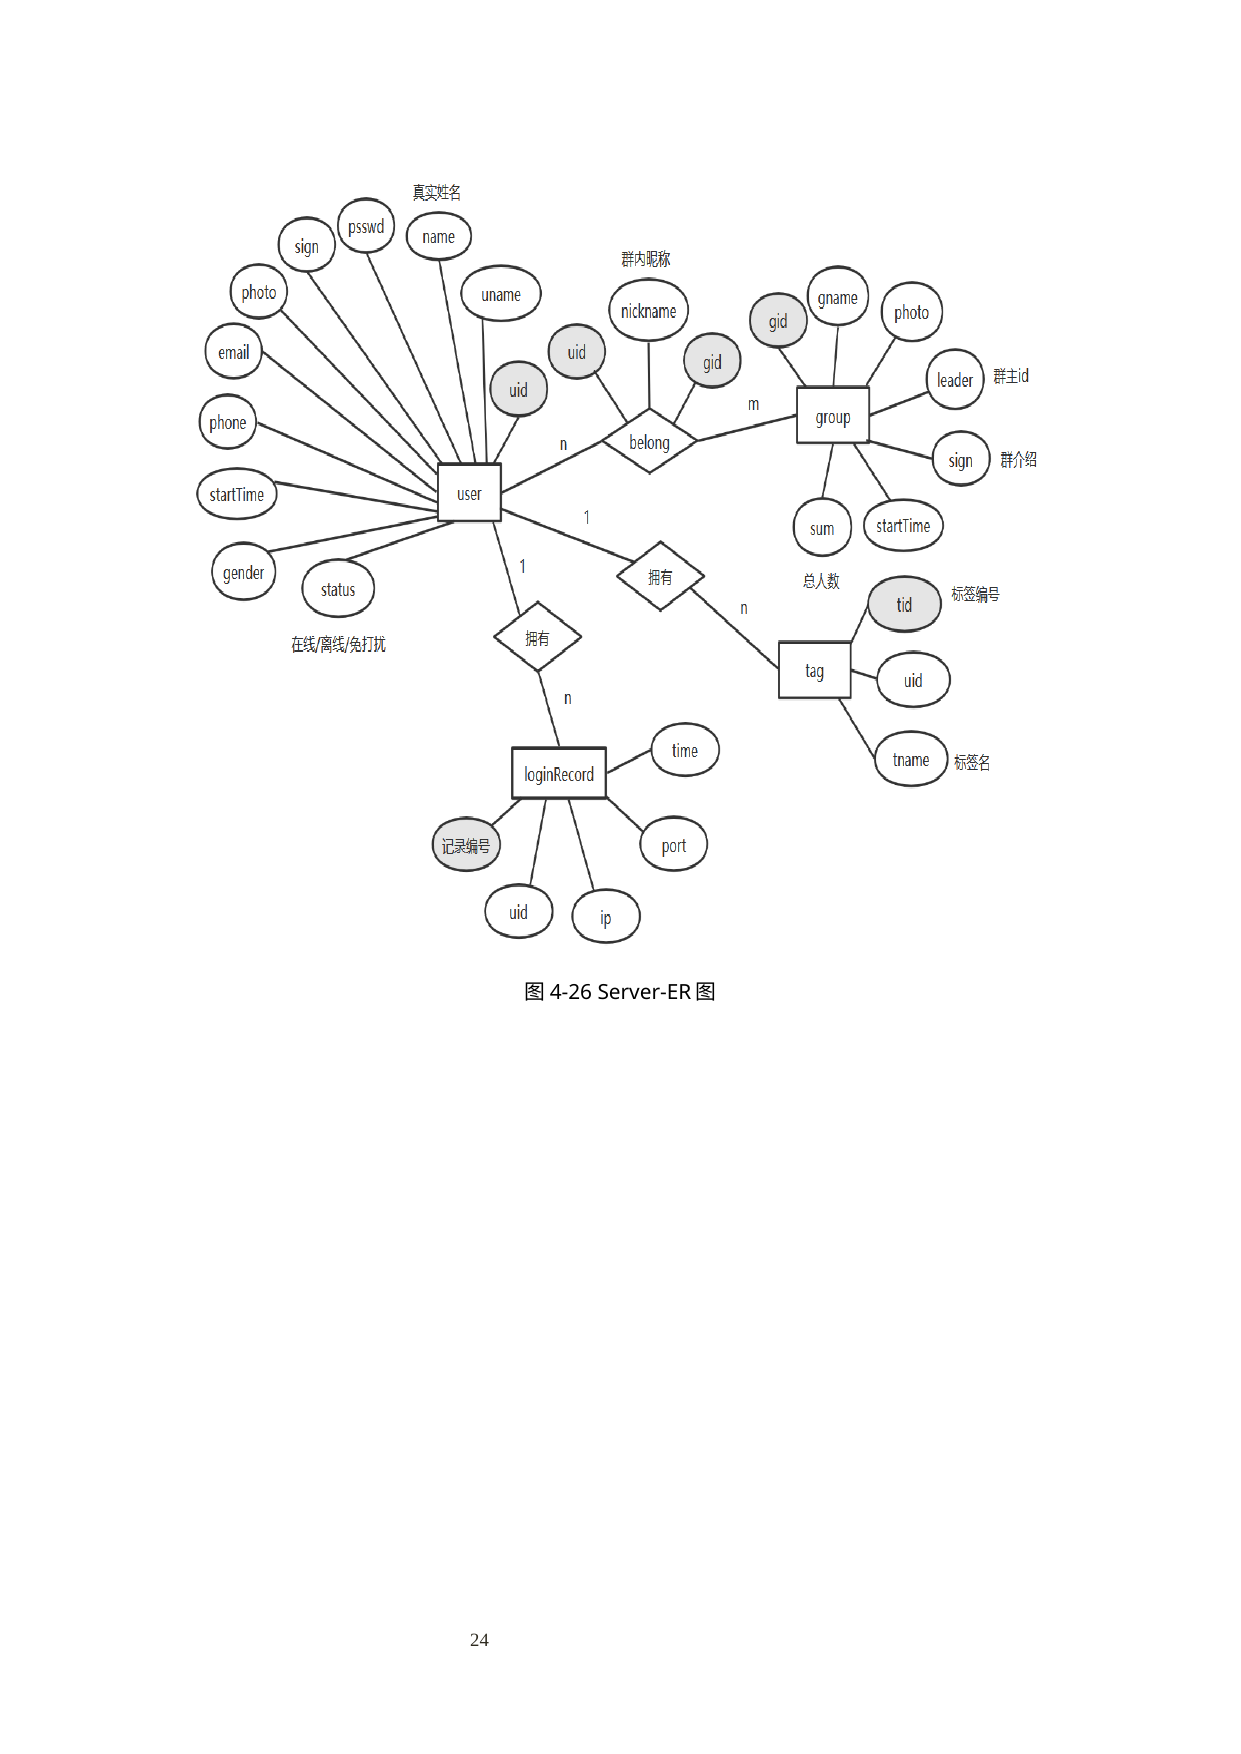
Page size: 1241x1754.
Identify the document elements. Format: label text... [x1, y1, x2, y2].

picture [187, 162, 1064, 955]
